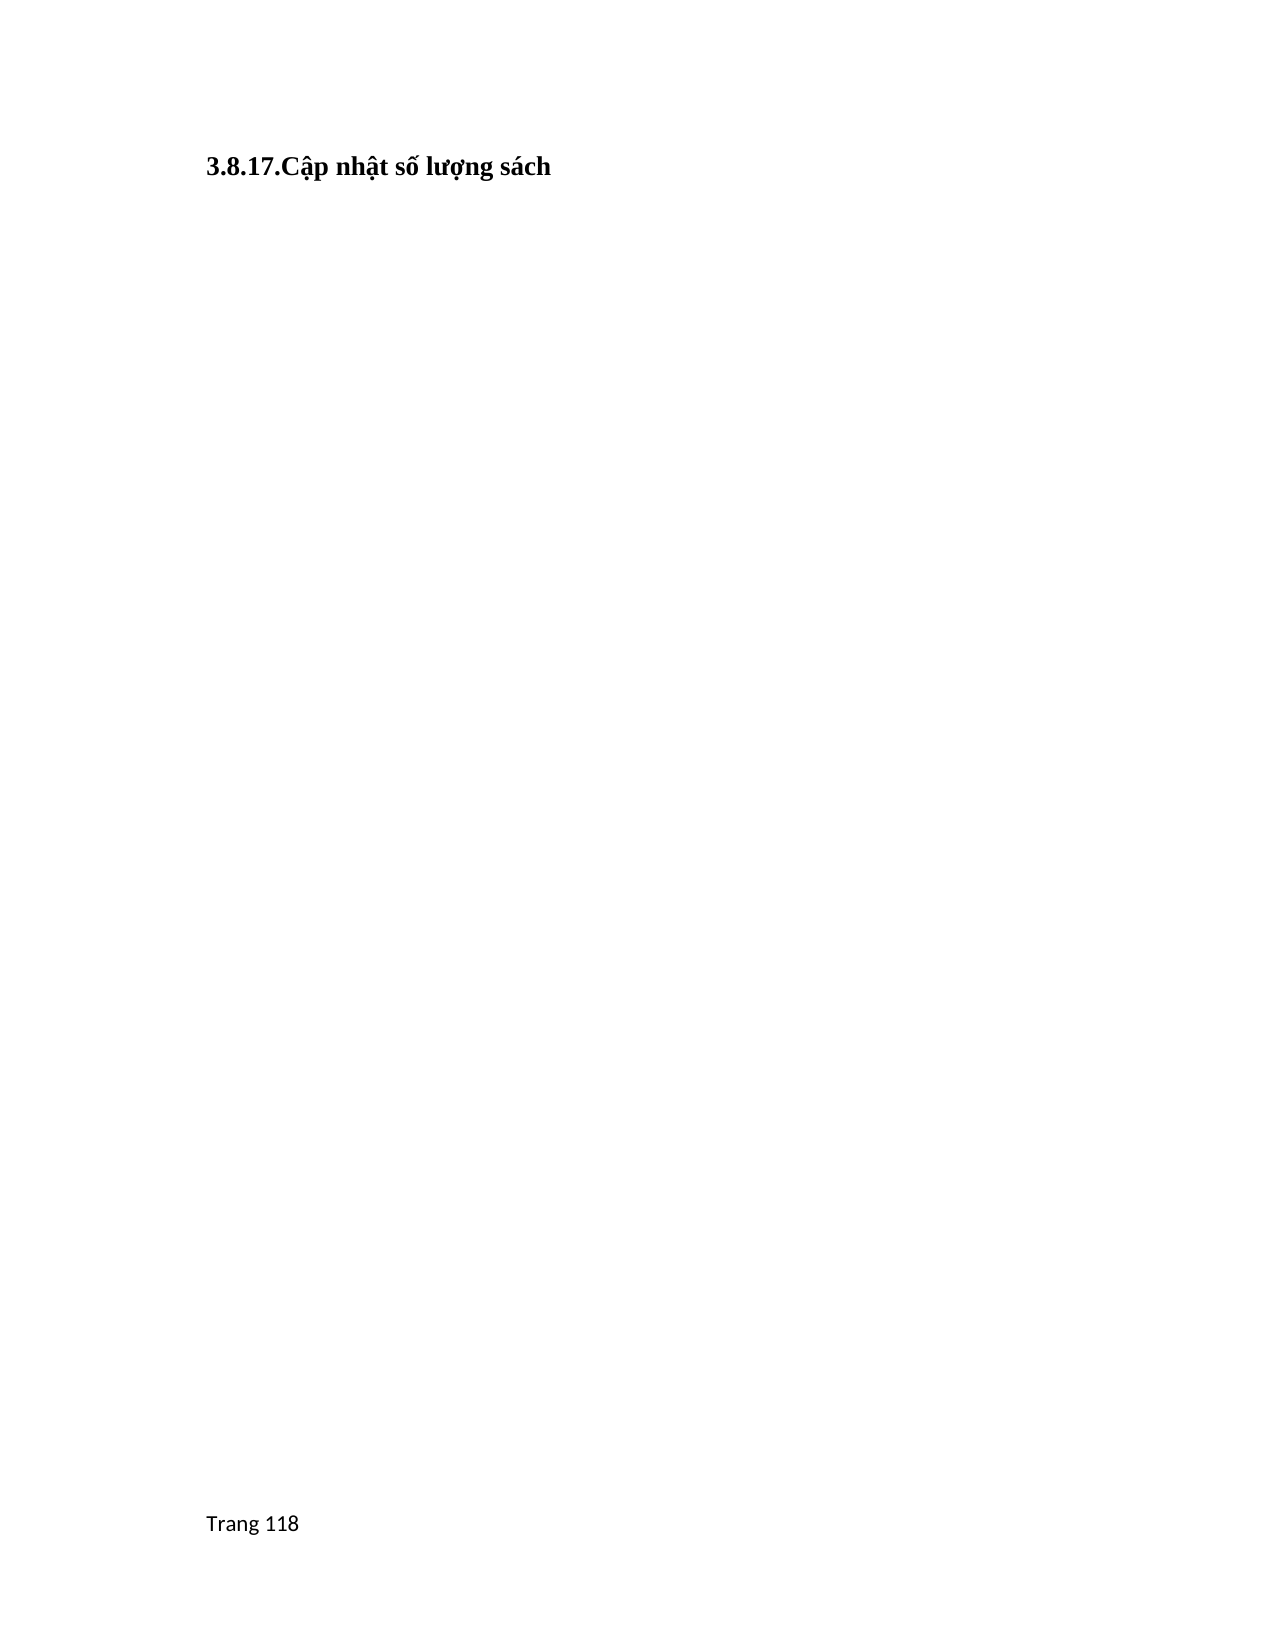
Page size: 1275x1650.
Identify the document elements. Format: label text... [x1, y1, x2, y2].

subtitle 3.8.17.Cập nhật số lượng sách [206, 150, 1187, 181]
